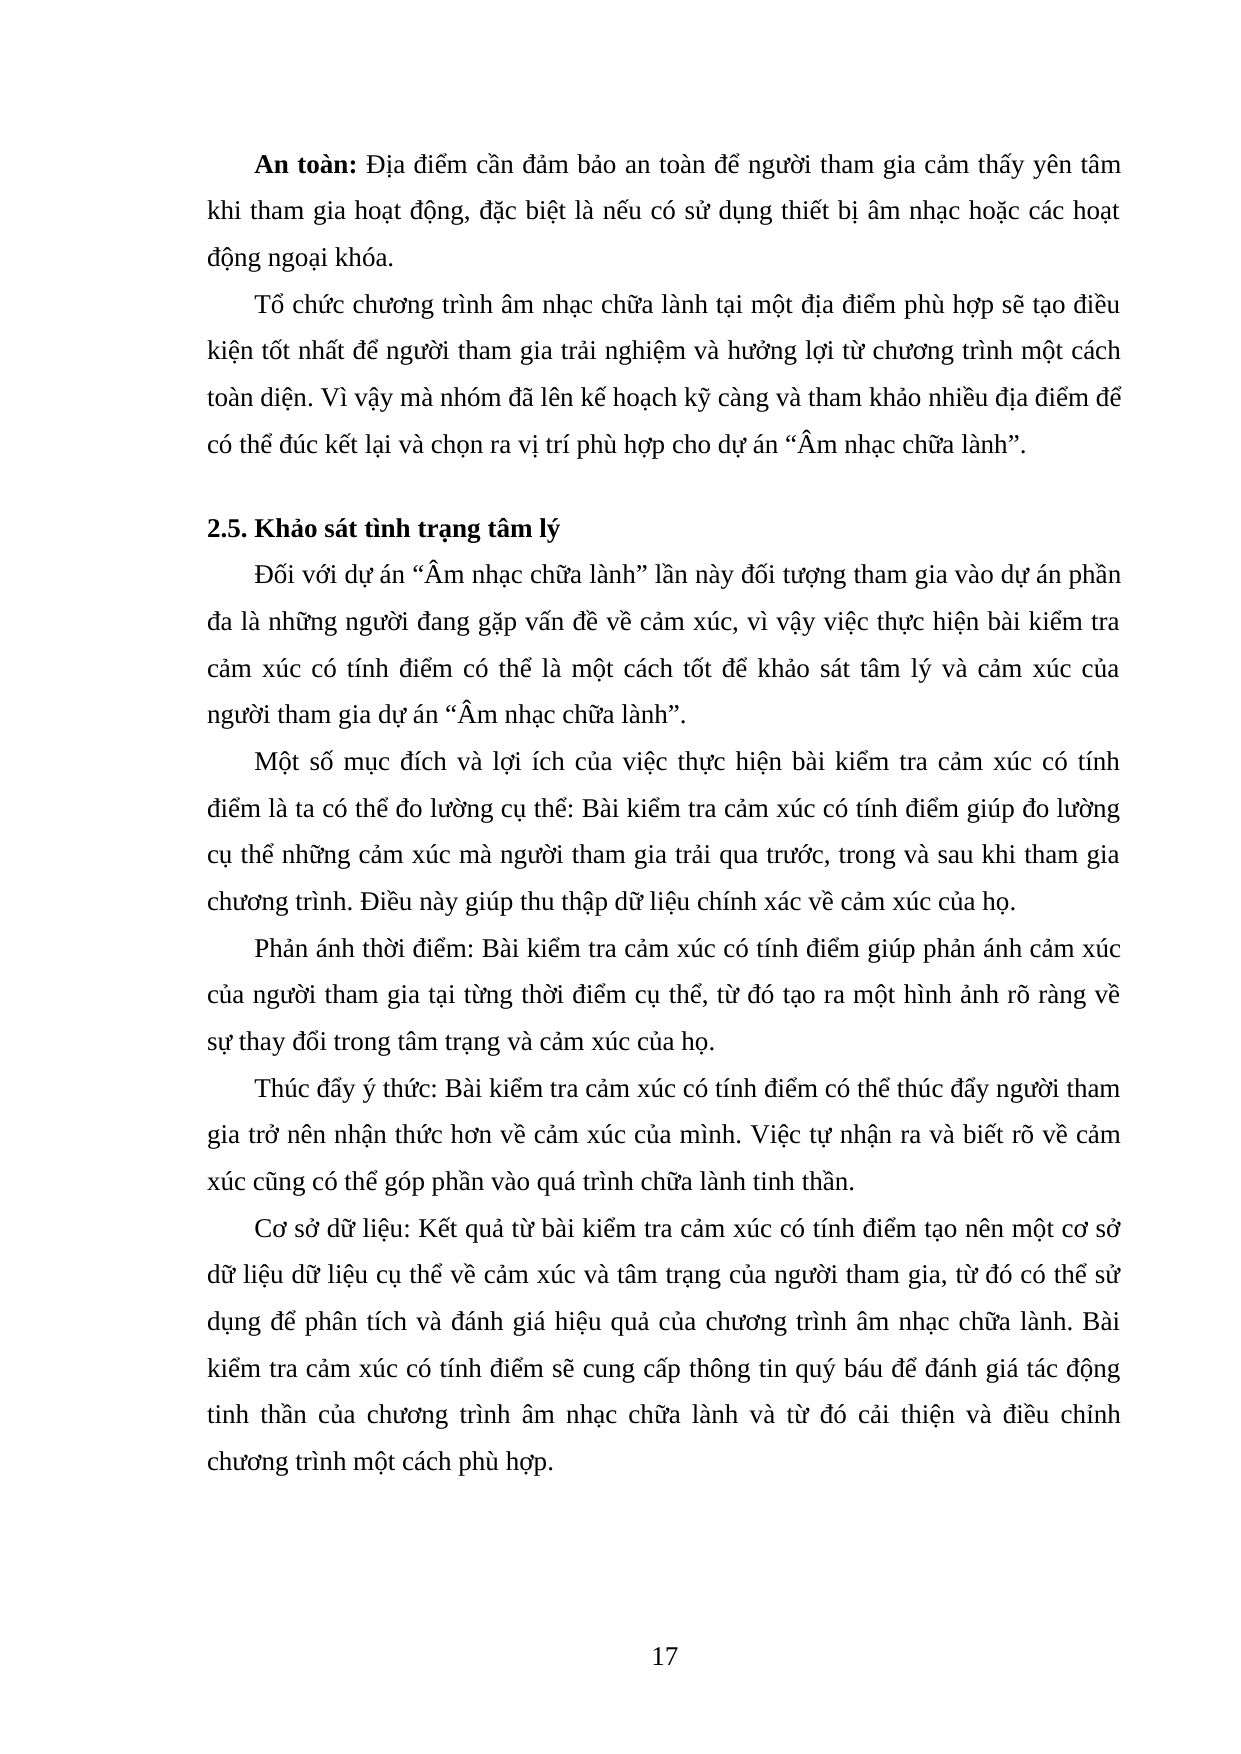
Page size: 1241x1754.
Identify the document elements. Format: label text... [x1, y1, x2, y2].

text Phản ánh thời điểm: Bài kiểm tra cảm xúc có tính điểm giúp phản ánh cảm xúc của người tham gia tại từng thời điểm cụ thể, từ đó tạo ra một hình ảnh rõ ràng về sự thay đổi trong tâm trạng và cảm xúc của họ. [207, 932, 1122, 1056]
text Đối với dự án “Âm nhạc chữa lành” lần này đối tượng tham gia vào dự án phần đa là những người đang gặp vấn đề về cảm xúc, vì vậy việc thực hiện bài kiểm tra cảm xúc có tính điểm có thể là một cách tốt để khảo sát tâm lý và cảm xúc của người tham gia dự án “Âm nhạc chữa lành”. [207, 558, 1122, 730]
text An toàn: Địa điểm cần đảm bảo an toàn để người tham gia cảm thấy yên tâm khi tham gia hoạt động, đặc biệt là nếu có sử dụng thiết bị âm nhạc hoặc các hoạt động ngoại khóa. [207, 148, 1122, 272]
subtitle 2.5. Khảo sát tình trạng tâm lý [207, 512, 1122, 543]
text Tổ chức chương trình âm nhạc chữa lành tại một địa điểm phù hợp sẽ tạo điều kiện tốt nhất để người tham gia trải nghiệm và hưởng lợi từ chương trình một cách toàn diện. Vì vậy mà nhóm đã lên kế hoạch kỹ càng và tham khảo nhiều địa điểm để có thể đúc kết lại và chọn ra vị trí phù hợp cho dự án “Âm nhạc chữa lành”. [207, 288, 1122, 459]
text Thúc đẩy ý thức: Bài kiểm tra cảm xúc có tính điểm có thể thúc đẩy người tham gia trở nên nhận thức hơn về cảm xúc của mình. Việc tự nhận ra và biết rõ về cảm xúc cũng có thể góp phần vào quá trình chữa lành tinh thần. [207, 1072, 1122, 1196]
text Cơ sở dữ liệu: Kết quả từ bài kiểm tra cảm xúc có tính điểm tạo nên một cơ sở dữ liệu dữ liệu cụ thể về cảm xúc và tâm trạng của người tham gia, từ đó có thể sử dụng để phân tích và đánh giá hiệu quả của chương trình âm nhạc chữa lành. Bài kiểm tra cảm xúc có tính điểm sẽ cung cấp thông tin quý báu để đánh giá tác động tinh thần của chương trình âm nhạc chữa lành và từ đó cải thiện và điều chỉnh chương trình một cách phù hợp. [207, 1212, 1122, 1476]
text Một số mục đích và lợi ích của việc thực hiện bài kiểm tra cảm xúc có tính điểm là ta có thể đo lường cụ thể: Bài kiểm tra cảm xúc có tính điểm giúp đo lường cụ thể những cảm xúc mà người tham gia trải qua trước, trong và sau khi tham gia chương trình. Điều này giúp thu thập dữ liệu chính xác về cảm xúc của họ. [207, 745, 1122, 916]
